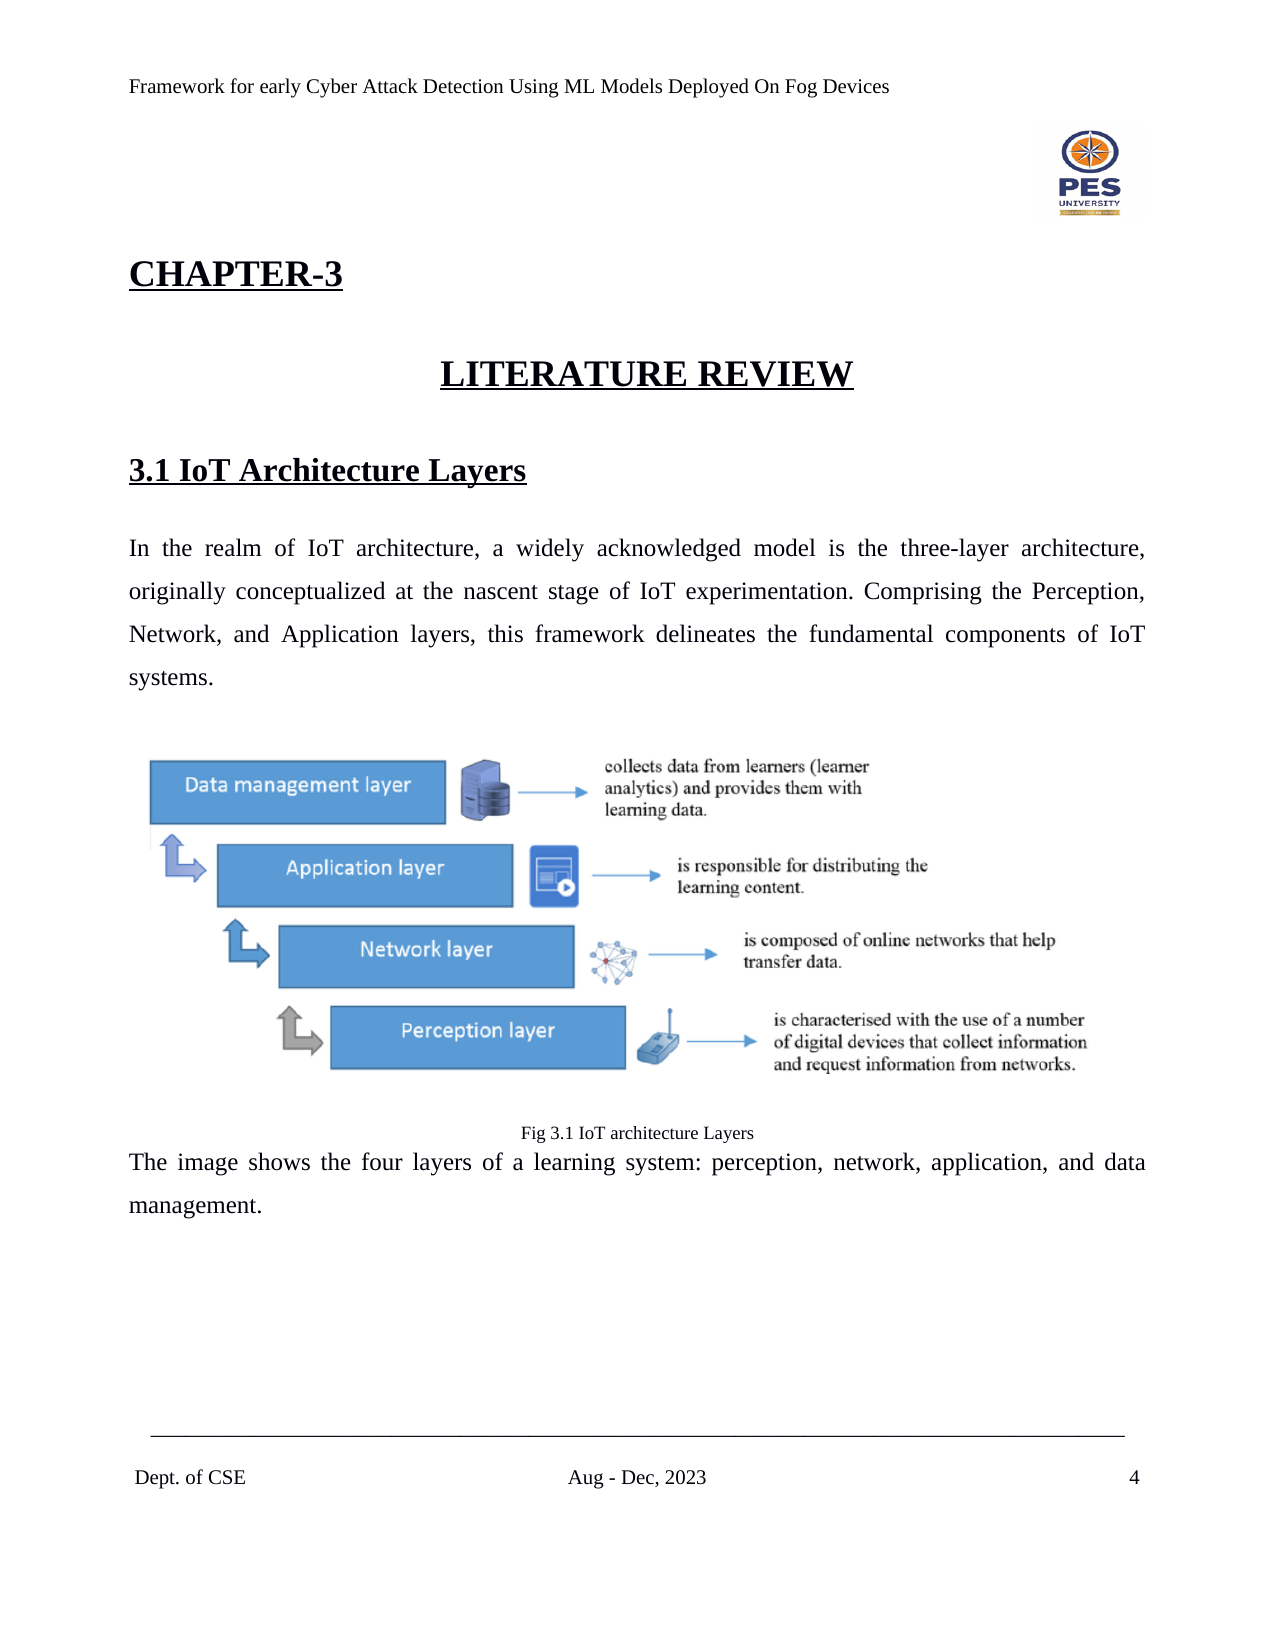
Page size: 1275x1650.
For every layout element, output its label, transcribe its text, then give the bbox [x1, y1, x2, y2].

text Fig 3.1 IoT architecture Layers [128, 1119, 1146, 1143]
text CHAPTER-3 [128, 252, 1146, 295]
text 3.1 IoT Architecture Layers [128, 450, 1146, 488]
text The image shows the four layers of a learning system: perception, network, application, and data management. [128, 1147, 1146, 1218]
text In the realm of IoT architecture, a widely acknowledged model is the three-layer architecture, originally conceptualized at the nascent stage of IoT experimentation. Comprising the Perception, Network, and Application layers, this framework delineates the fundamental components of IoT systems. [128, 533, 1146, 691]
picture [128, 740, 1147, 1119]
picture [1032, 124, 1147, 219]
text LITERATURE REVIEW [147, 351, 1146, 394]
